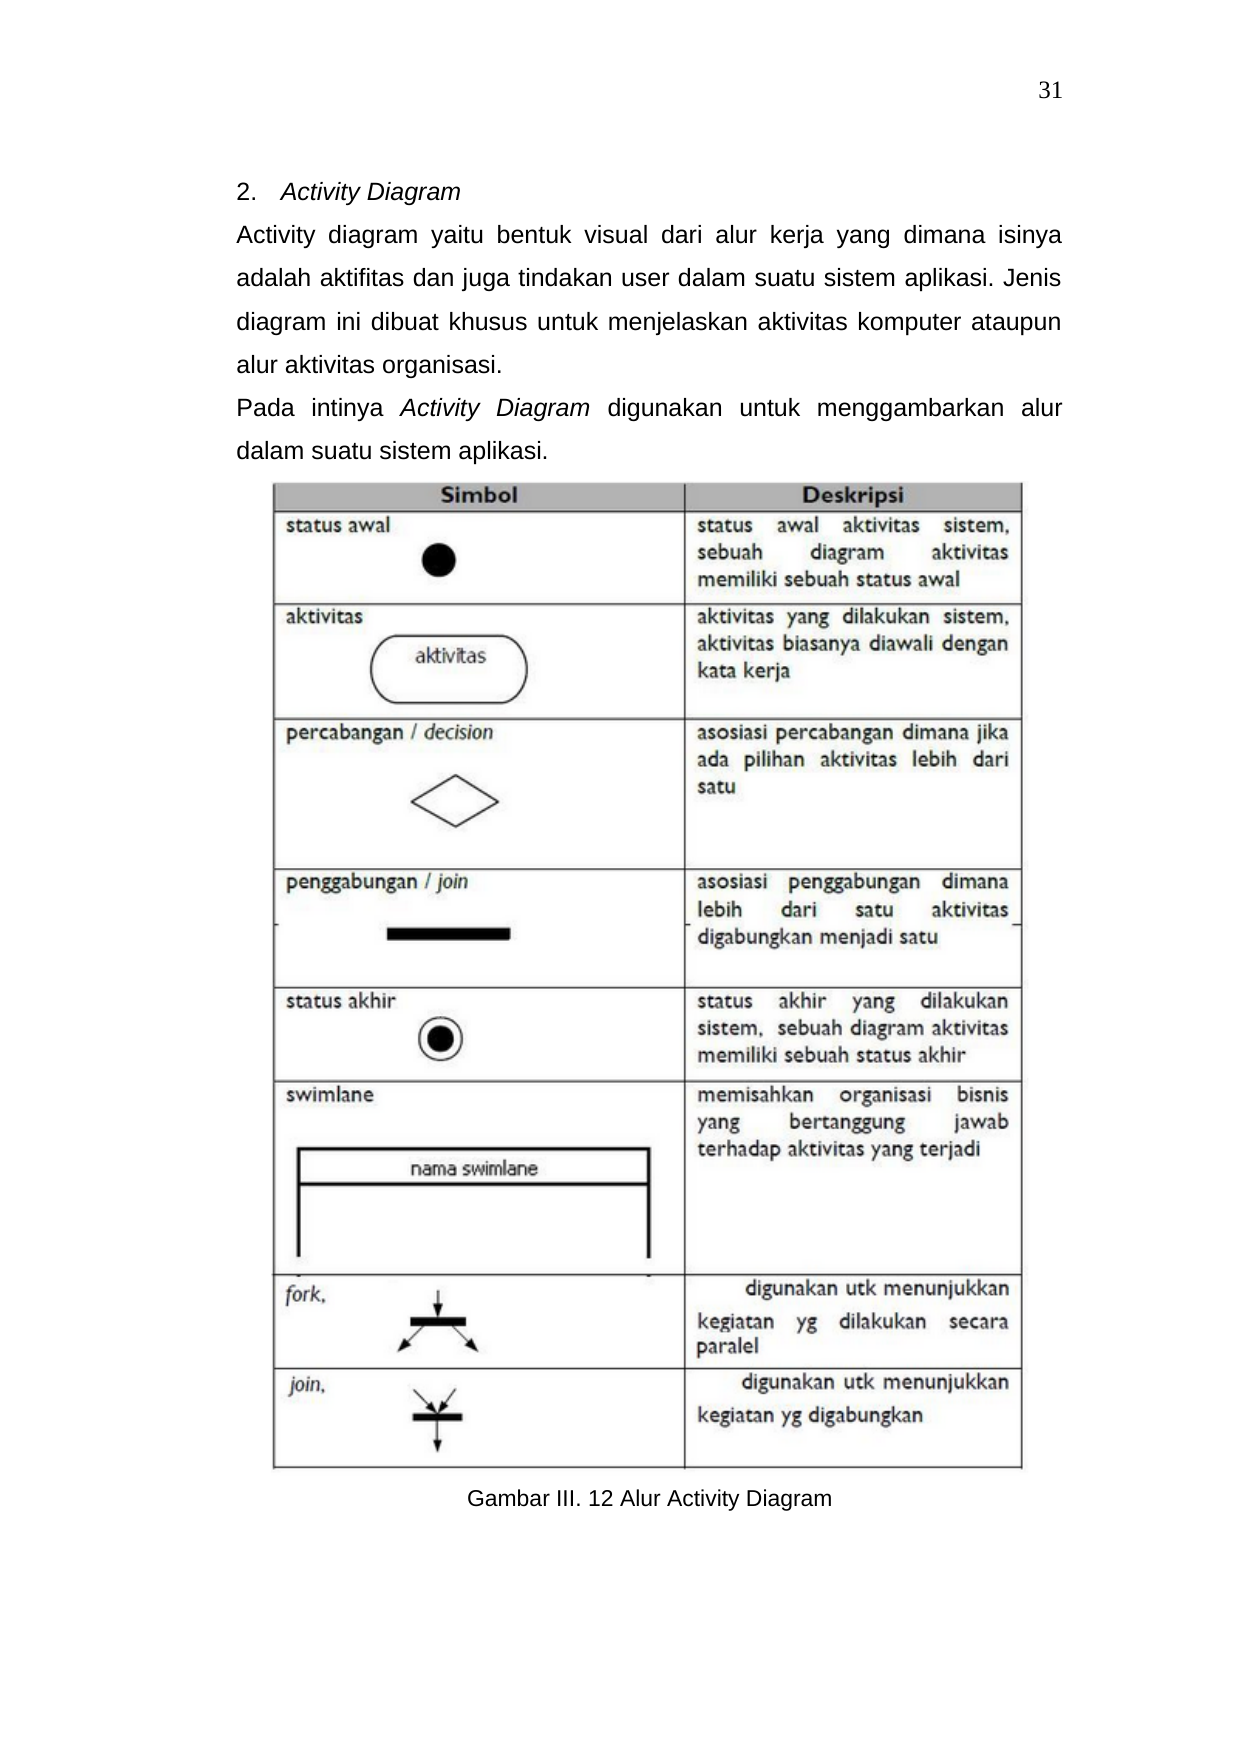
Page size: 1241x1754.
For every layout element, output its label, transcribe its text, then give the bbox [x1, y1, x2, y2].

picture [270, 481, 1029, 1476]
text Pada intinya Activity Diagram digunakan untuk menggambarkan alur dalam suatu sistem aplikasi. [236, 393, 1063, 465]
list Activity Diagram [236, 177, 1063, 206]
text Activity diagram yaitu bentuk visual dari alur kerja yang dimana isinya adalah aktifitas dan juga tindakan user dalam suatu sistem aplikasi. Jenis diagram ini dibuat khusus untuk menjelaskan aktivitas komputer ataupun alur aktivitas organisasi. [236, 220, 1063, 378]
